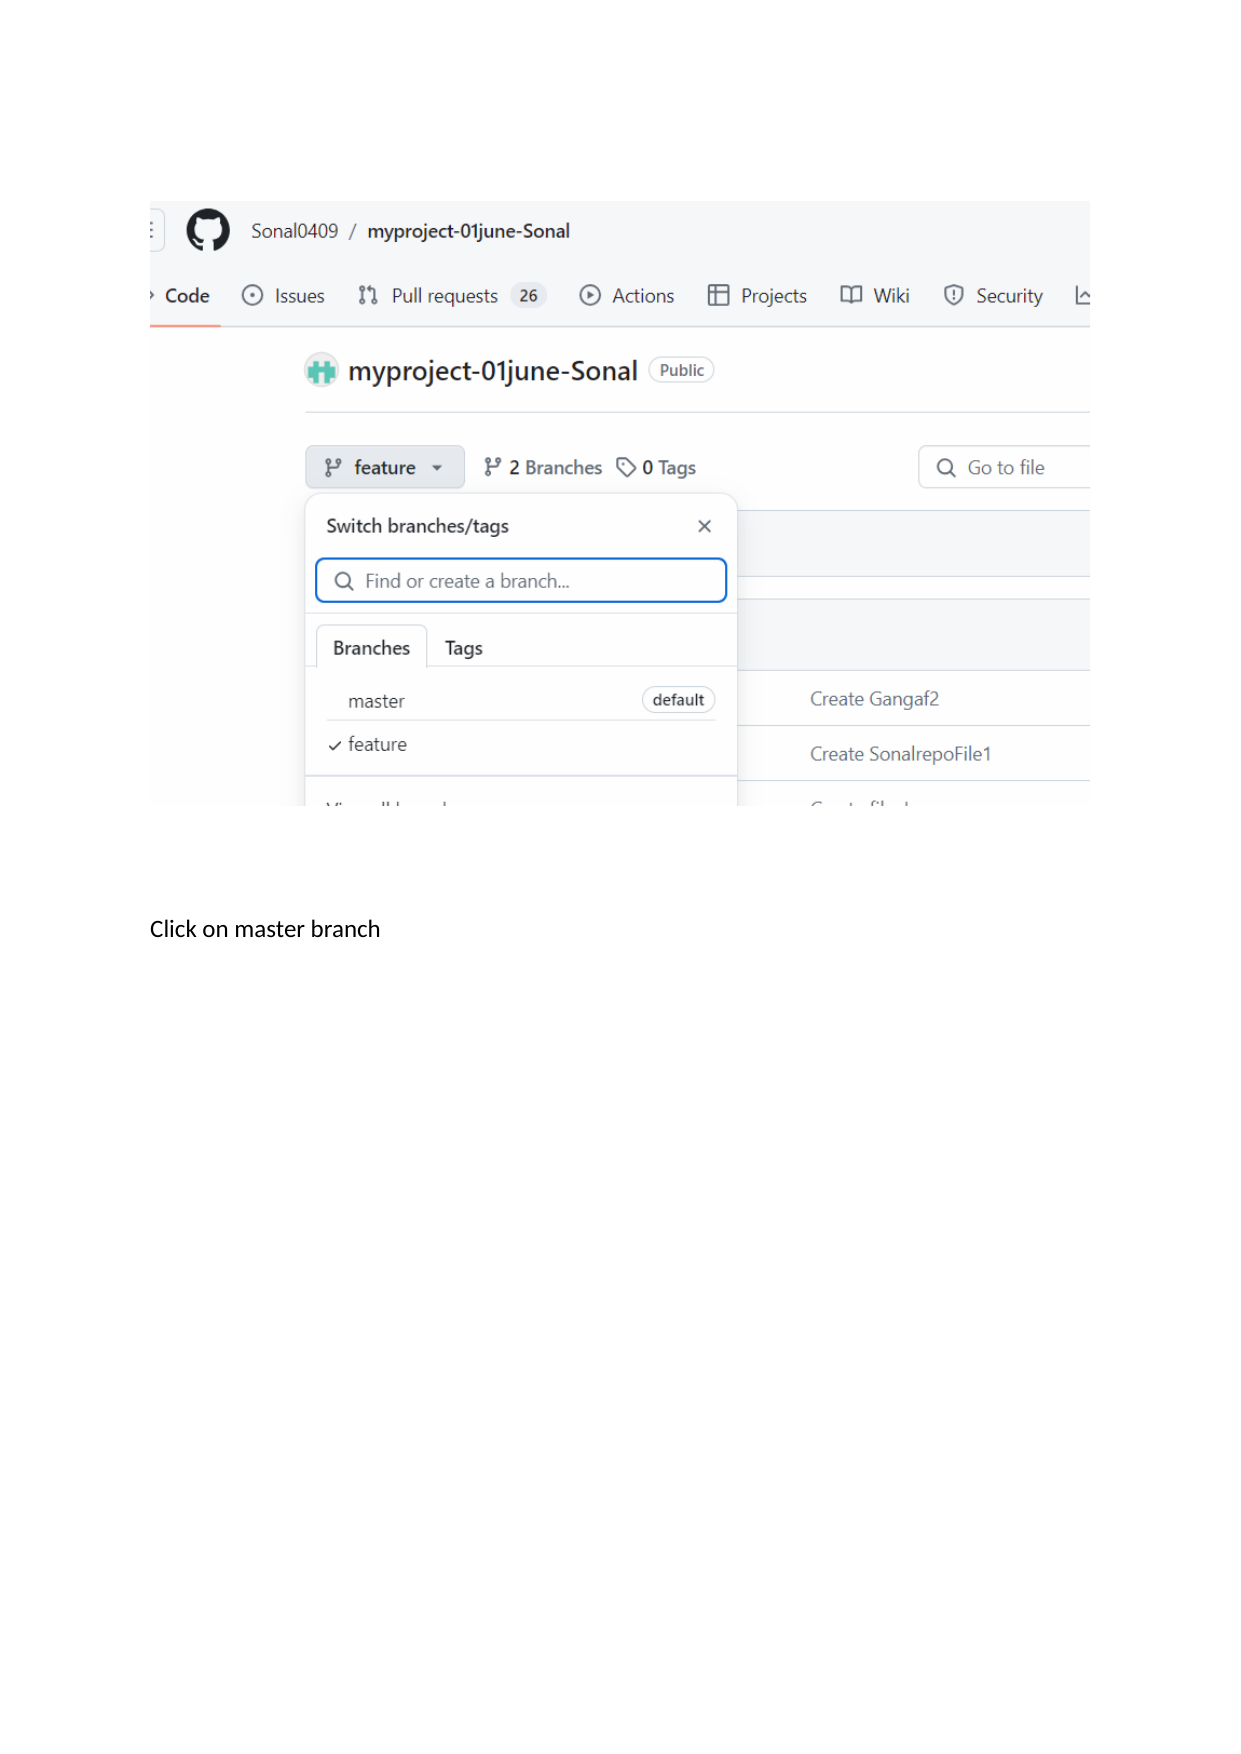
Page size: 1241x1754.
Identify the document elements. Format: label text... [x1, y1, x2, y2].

picture [150, 201, 1091, 806]
text Click on master branch [150, 913, 1090, 944]
